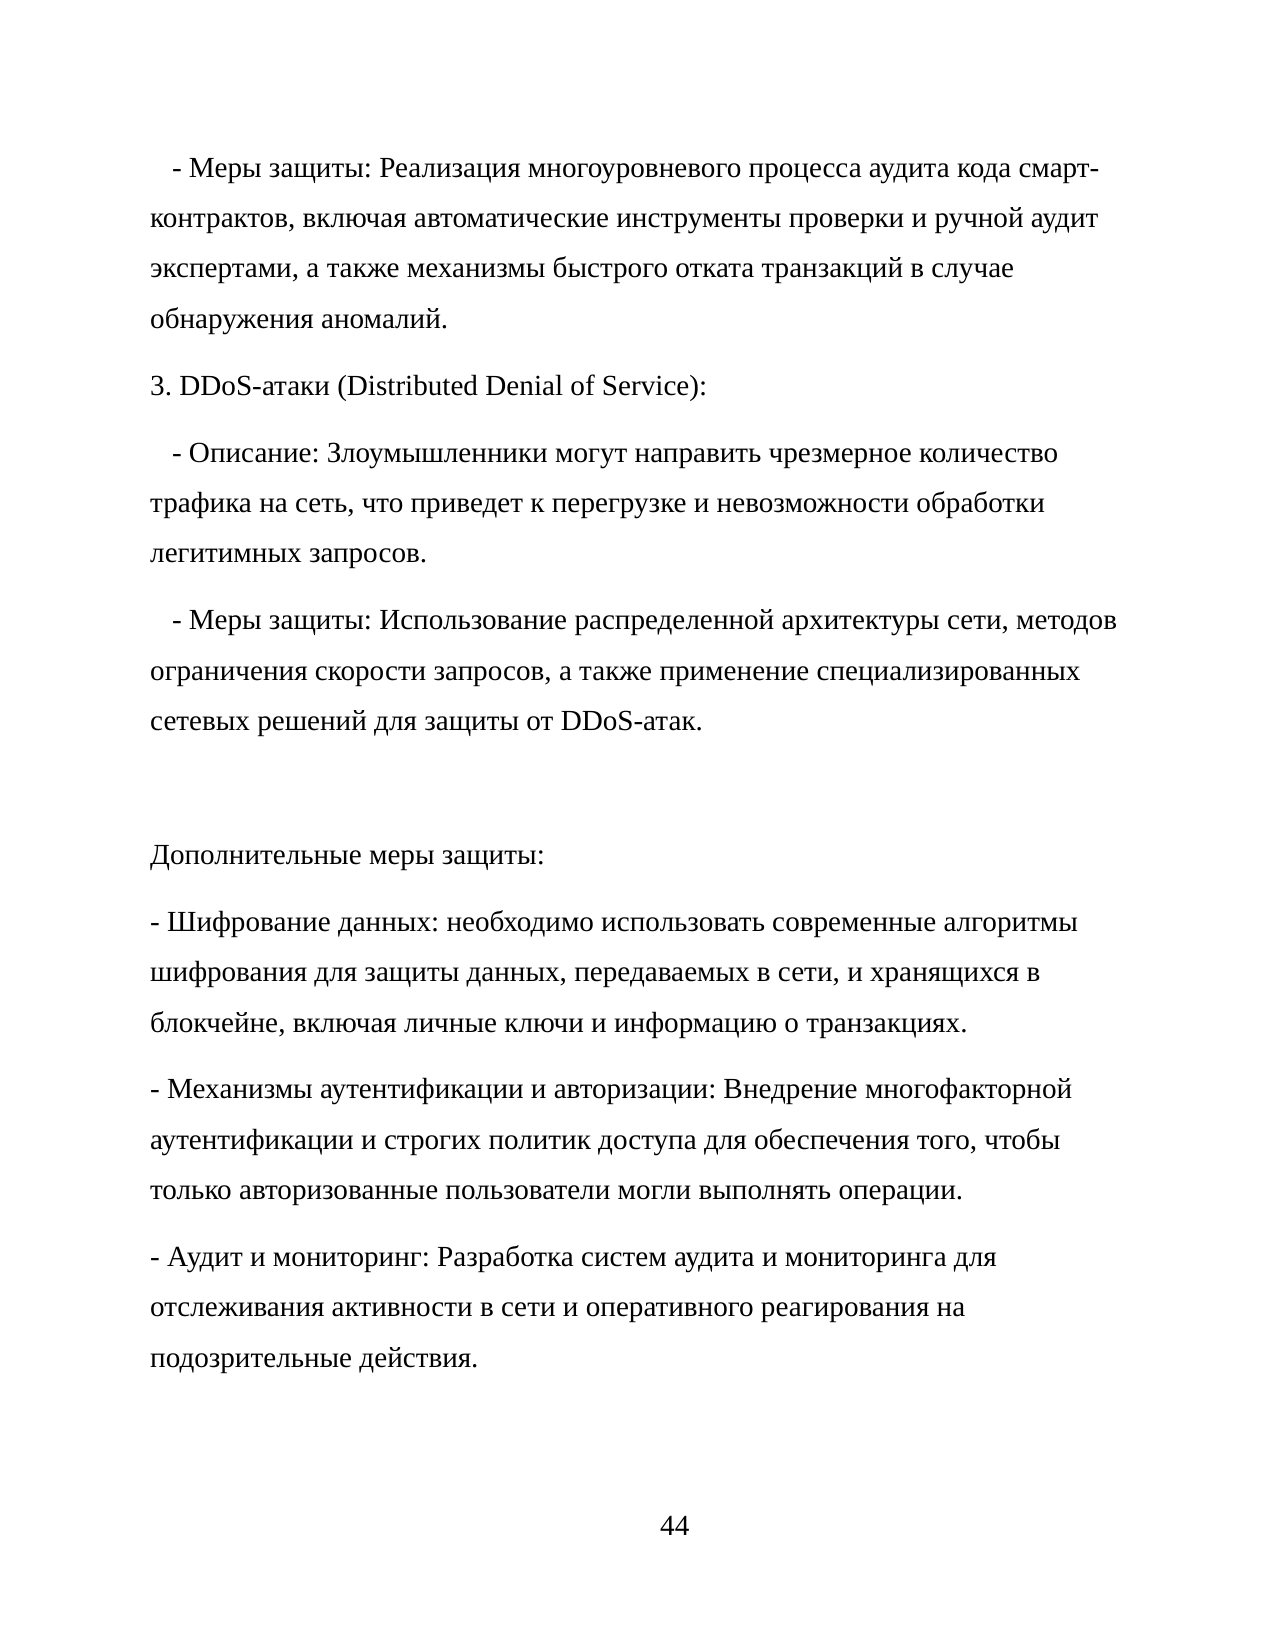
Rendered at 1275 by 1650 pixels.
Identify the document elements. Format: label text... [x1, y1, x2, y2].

text Дополнительные меры защиты: [150, 837, 1125, 871]
text - Аудит и мониторинг: Разработка систем аудита и мониторинга для отслеживания активности в сети и оперативного реагирования на подозрительные действия. [150, 1239, 1125, 1373]
text 3. DDoS-атаки (Distributed Denial of Service): [150, 368, 1125, 401]
text - Шифрование данных: необходимо использовать современные алгоритмы шифрования для защиты данных, передаваемых в сети, и хранящихся в блокчейне, включая личные ключи и информацию о транзакциях. [150, 904, 1125, 1038]
text - Механизмы аутентификации и авторизации: Внедрение многофакторной аутентификации и строгих политик доступа для обеспечения того, чтобы только авторизованные пользователи могли выполнять операции. [150, 1072, 1125, 1206]
text - Описание: Злоумышленники могут направить чрезмерное количество трафика на сеть, что приведет к перегрузке и невозможности обработки легитимных запросов. [150, 435, 1125, 569]
text - Меры защиты: Реализация многоуровневого процесса аудита кода смарт-контрактов, включая автоматические инструменты проверки и ручной аудит экспертами, а также механизмы быстрого отката транзакций в случае обнаружения аномалий. [150, 150, 1125, 334]
text - Меры защиты: Использование распределенной архитектуры сети, методов ограничения скорости запросов, а также применение специализированных сетевых решений для защиты от DDoS-атак. [150, 602, 1125, 737]
